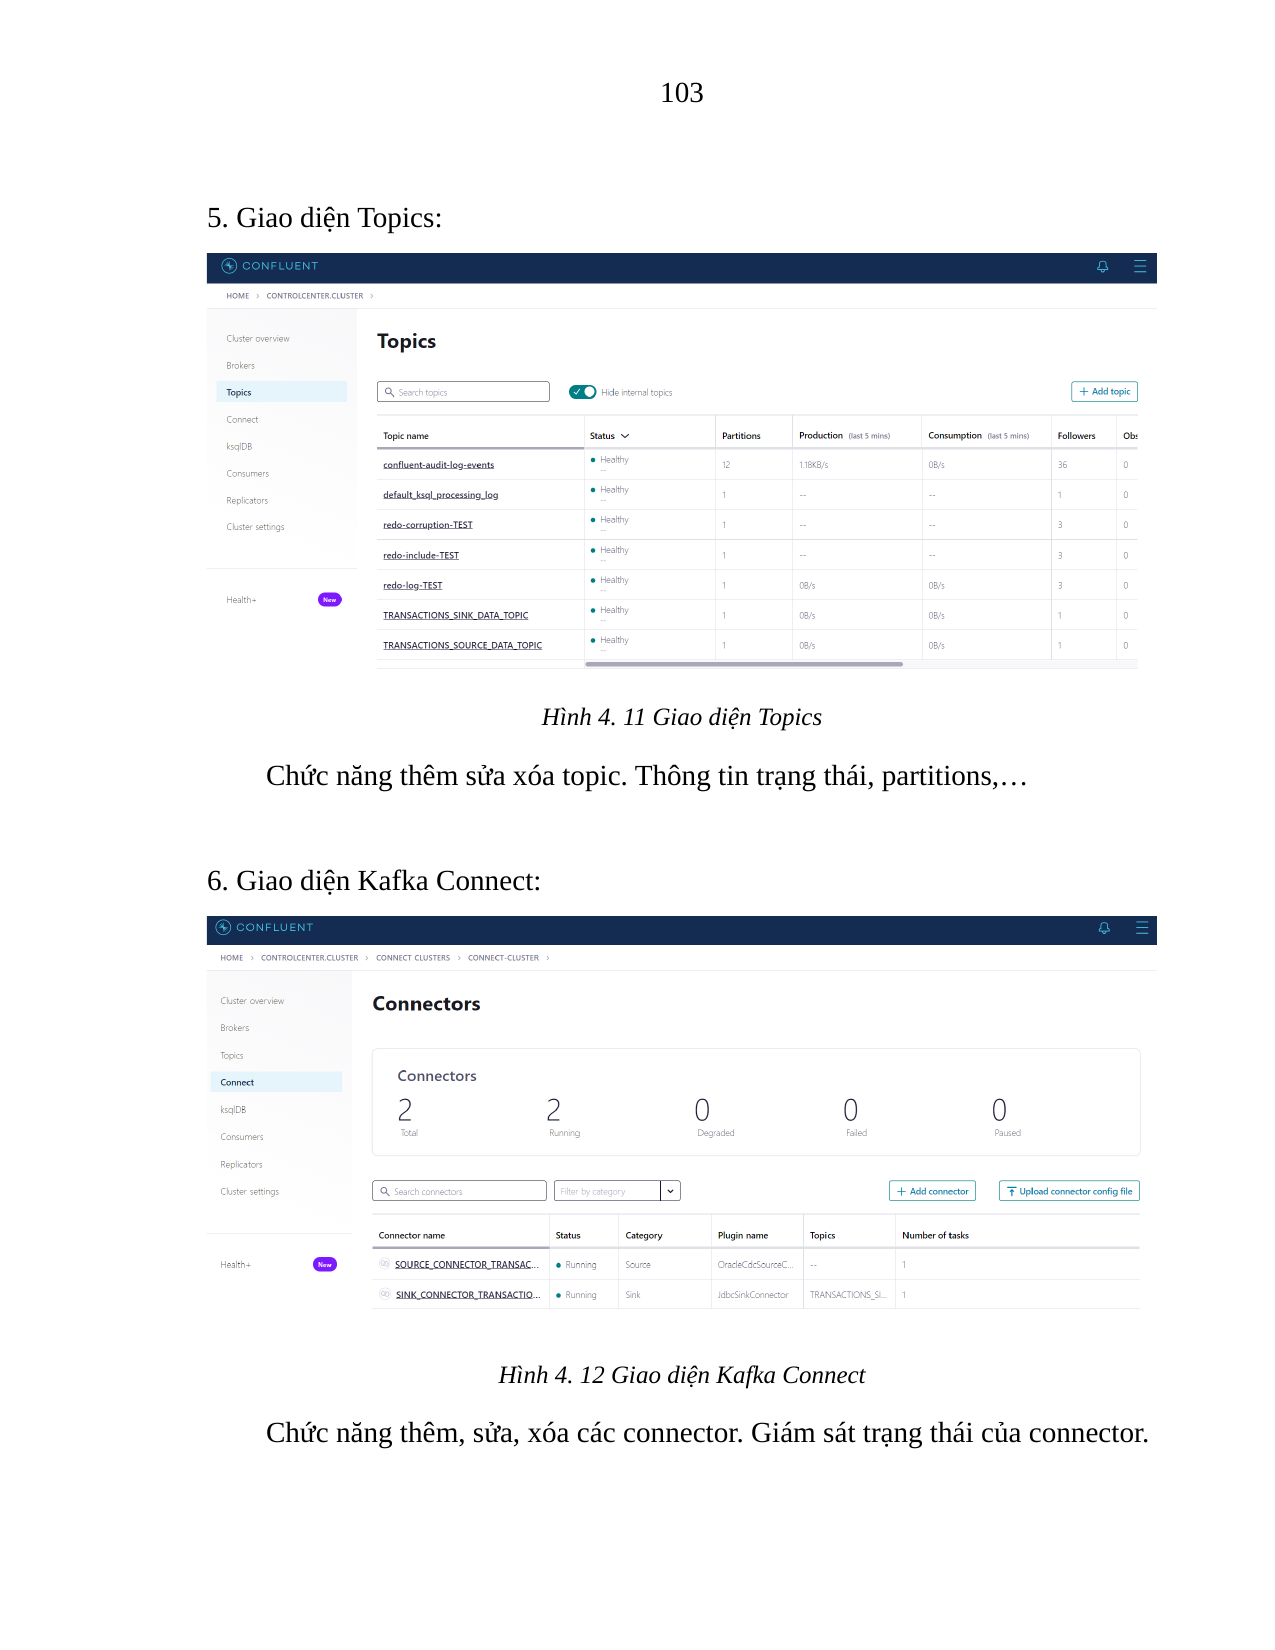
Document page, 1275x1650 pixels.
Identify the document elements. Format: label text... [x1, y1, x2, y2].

text 6. Giao diện Kafka Connect: [207, 863, 1157, 897]
text Chức năng thêm, sửa, xóa các connector. Giám sát trạng thái của connector. [207, 1416, 1157, 1449]
text Chức năng thêm sửa xóa topic. Thông tin trạng thái, partitions,… [207, 758, 1157, 791]
text 5. Giao diện Topics: [207, 201, 1157, 234]
text Hình 4. 11 Giao diện Topics [207, 702, 1157, 731]
picture [206, 253, 1157, 683]
text Hình 4. 12 Giao diện Kafka Connect [207, 1360, 1157, 1389]
picture [206, 916, 1157, 1341]
